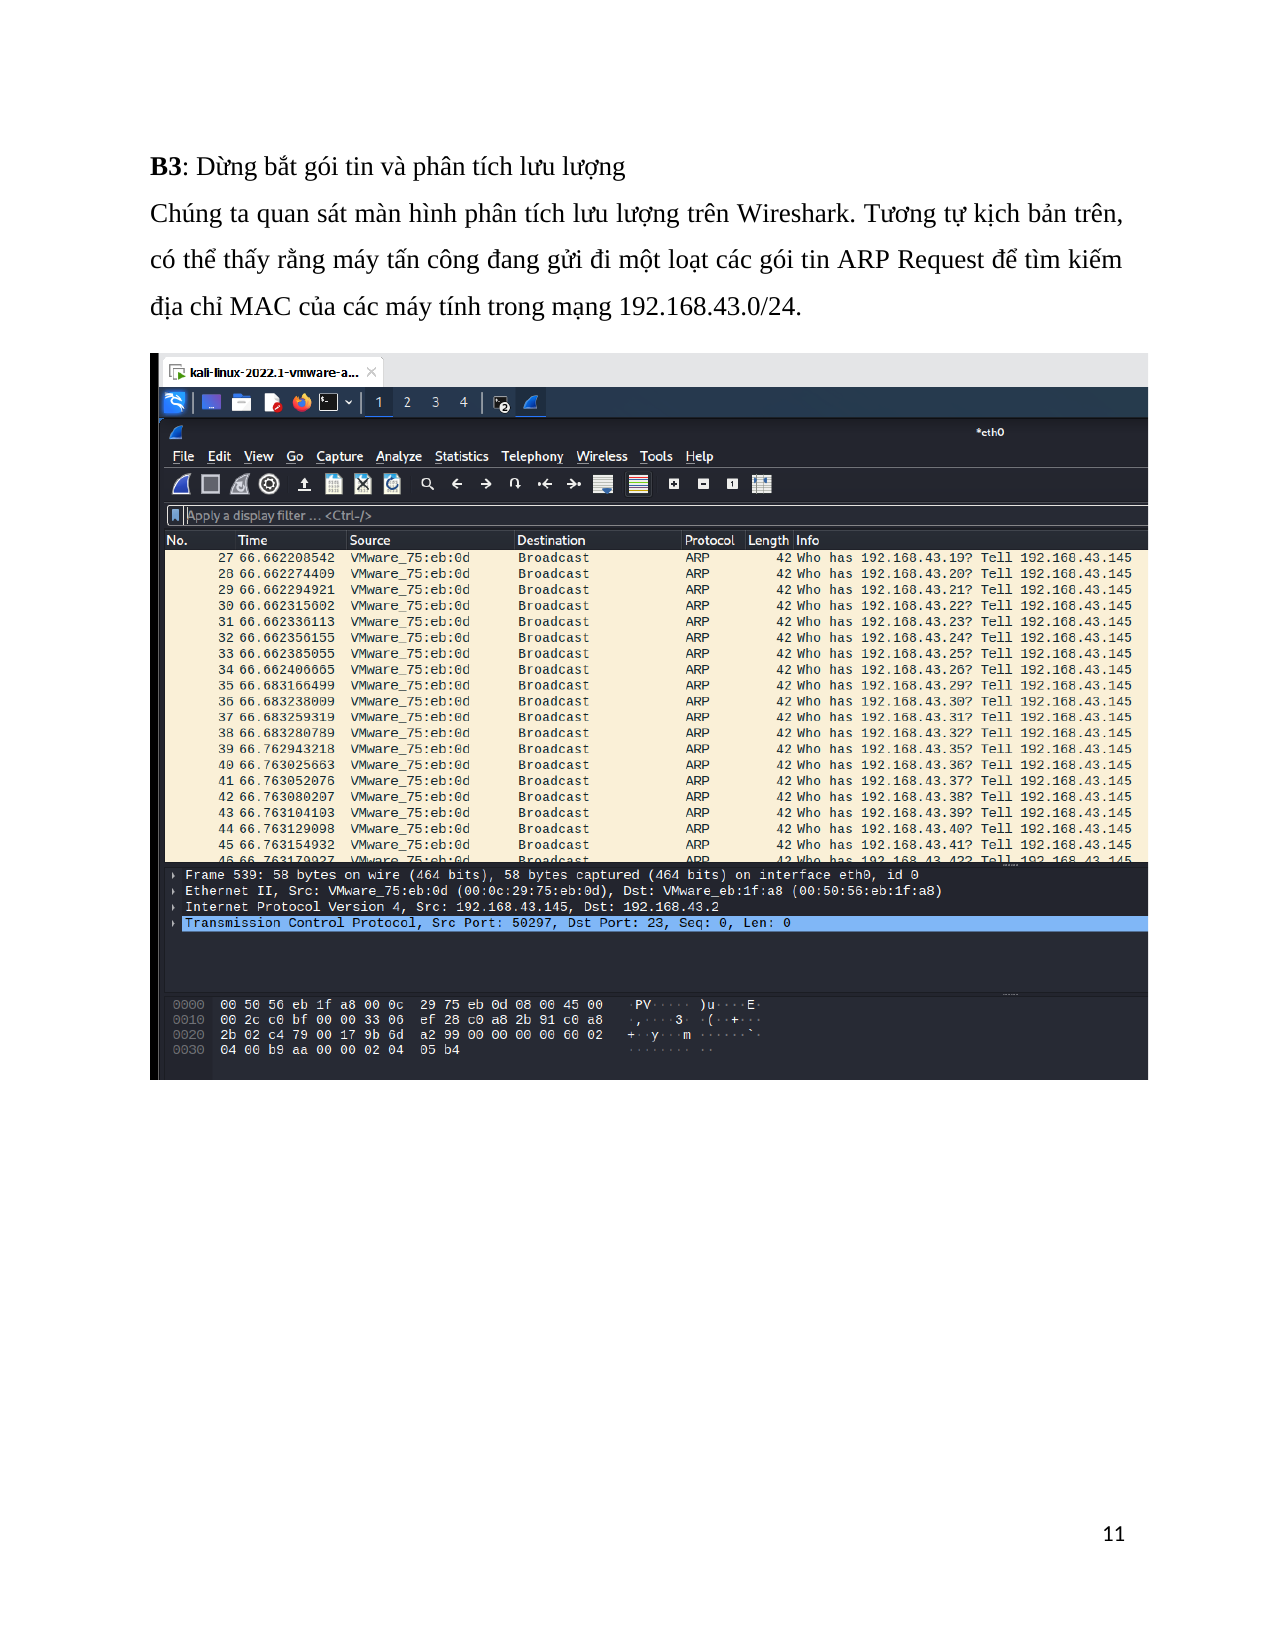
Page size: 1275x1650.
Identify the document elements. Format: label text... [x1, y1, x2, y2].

picture [150, 353, 1149, 1080]
text B3: Dừng bắt gói tin và phân tích lưu lượng [150, 150, 1125, 181]
text Chúng ta quan sát màn hình phân tích lưu lượng trên Wireshark. Tương tự kịch bản trên, có thể thấy rằng máy tấn công đang gửi đi một loạt các gói tin ARP Request để tìm kiếm địa chỉ MAC của các máy tính trong mạng 192.168.43.0/24. [150, 197, 1125, 321]
